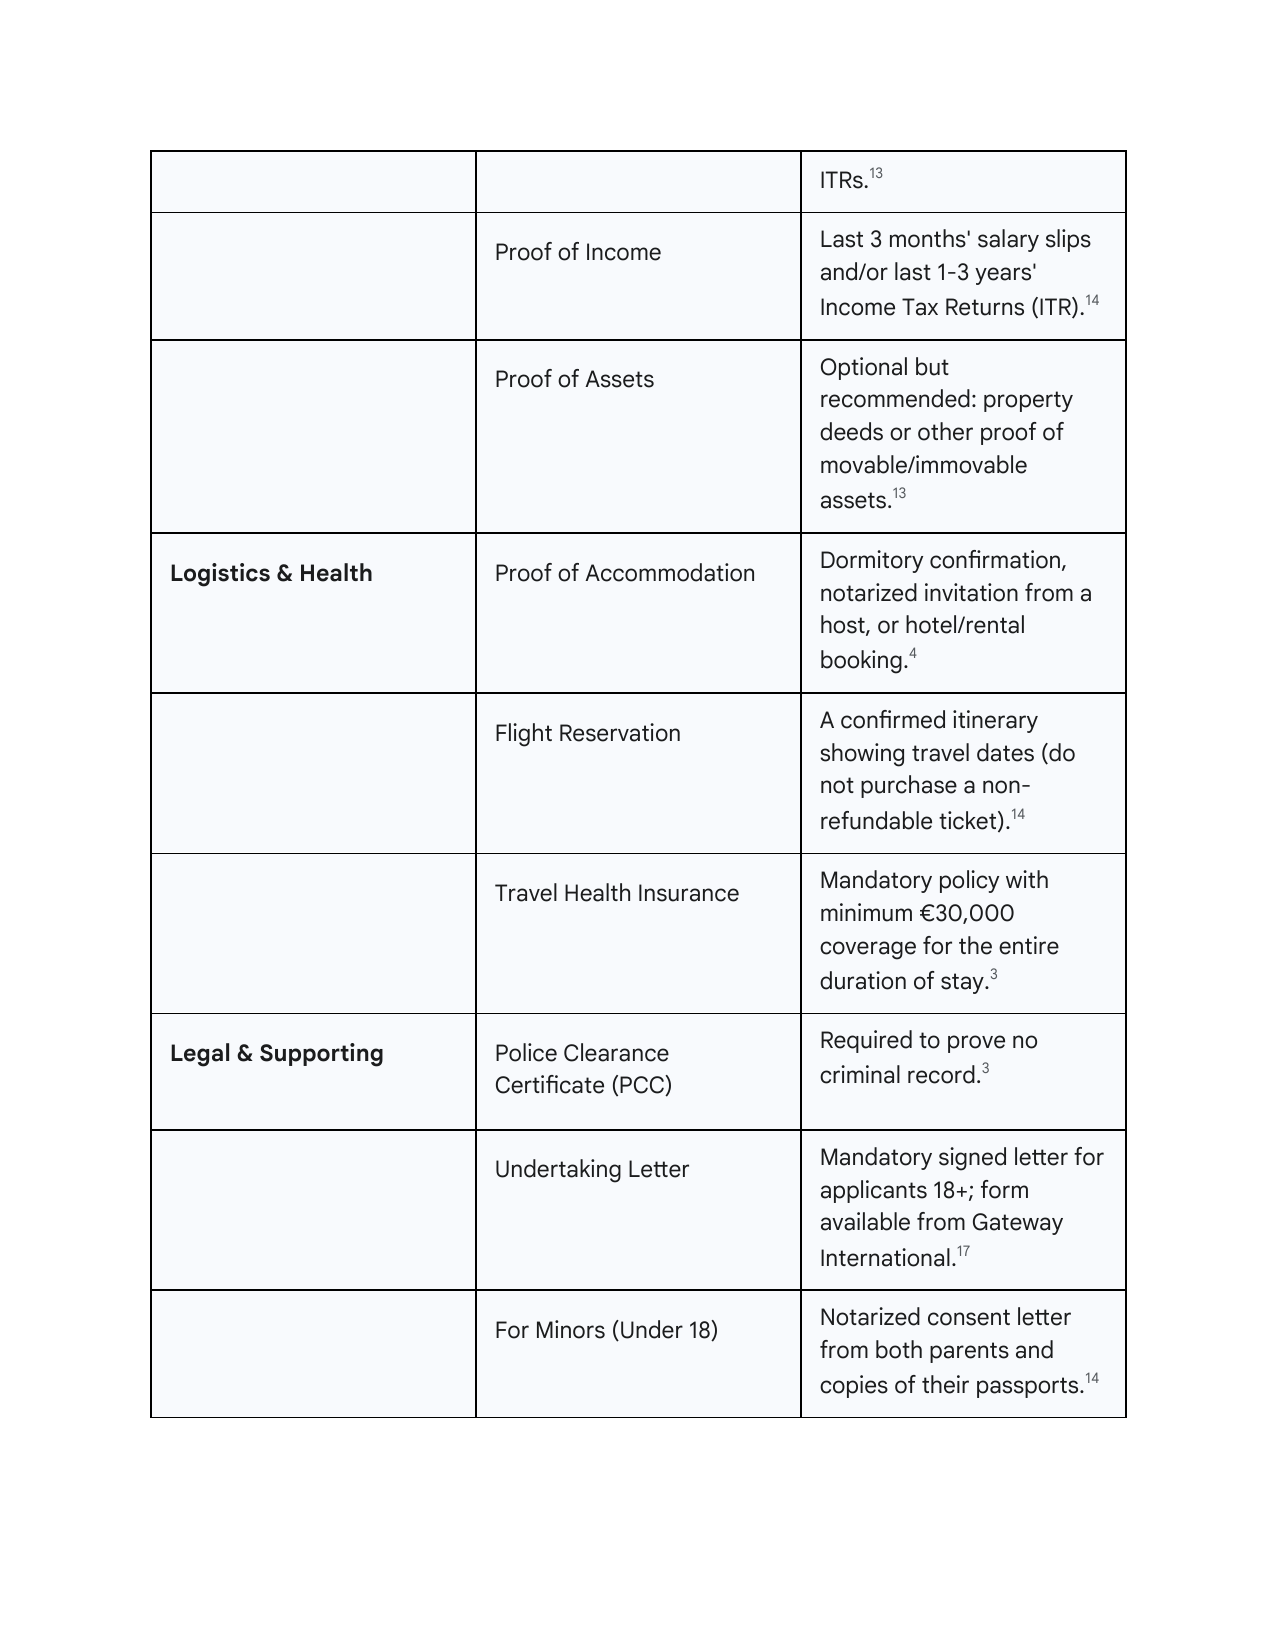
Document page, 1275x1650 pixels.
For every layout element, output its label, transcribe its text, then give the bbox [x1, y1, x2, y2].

table_cell Proof of Assets [477, 341, 800, 532]
table_cell Mandatory signed letter for applicants 18+; form available from Gateway International.17 [802, 1131, 1125, 1289]
table_cell For Minors (Under 18) [477, 1291, 800, 1417]
table_cell [152, 341, 475, 532]
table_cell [477, 152, 800, 212]
table_cell [152, 854, 475, 1012]
table_cell Flight Reservation [477, 694, 800, 852]
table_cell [802, 152, 1125, 212]
table_cell Proof of Income [477, 213, 800, 339]
table_cell Legal & Supporting [152, 1014, 475, 1129]
table_cell Required to prove no criminal record.3 [802, 1014, 1125, 1129]
table_cell Proof of Accommodation [477, 534, 800, 692]
table_cell [152, 152, 475, 212]
table_cell Logistics & Health [152, 534, 475, 692]
table_cell Optional but recommended: property deeds or other proof of movable/immovable assets.13 [802, 341, 1125, 532]
table_cell [152, 1131, 475, 1289]
table_cell Dormitory confirmation, notarized invitation from a host, or hotel/rental booking.4 [802, 534, 1125, 692]
table_cell [152, 694, 475, 852]
table_cell Undertaking Letter [477, 1131, 800, 1289]
table_cell Travel Health Insurance [477, 854, 800, 1012]
table_cell [152, 1291, 475, 1417]
table_cell A confirmed itinerary showing travel dates (do not purchase a non-refundable ticket).14 [802, 694, 1125, 852]
table_cell Last 3 months' salary slips and/or last 1-3 years' Income Tax Returns (ITR).14 [802, 213, 1125, 339]
table_cell Mandatory policy with minimum €30,000 coverage for the entire duration of stay.3 [802, 854, 1125, 1012]
table_cell Police Clearance Certificate (PCC) [477, 1014, 800, 1129]
table_cell [152, 213, 475, 339]
table_cell Notarized consent letter from both parents and copies of their passports.14 [802, 1291, 1125, 1417]
